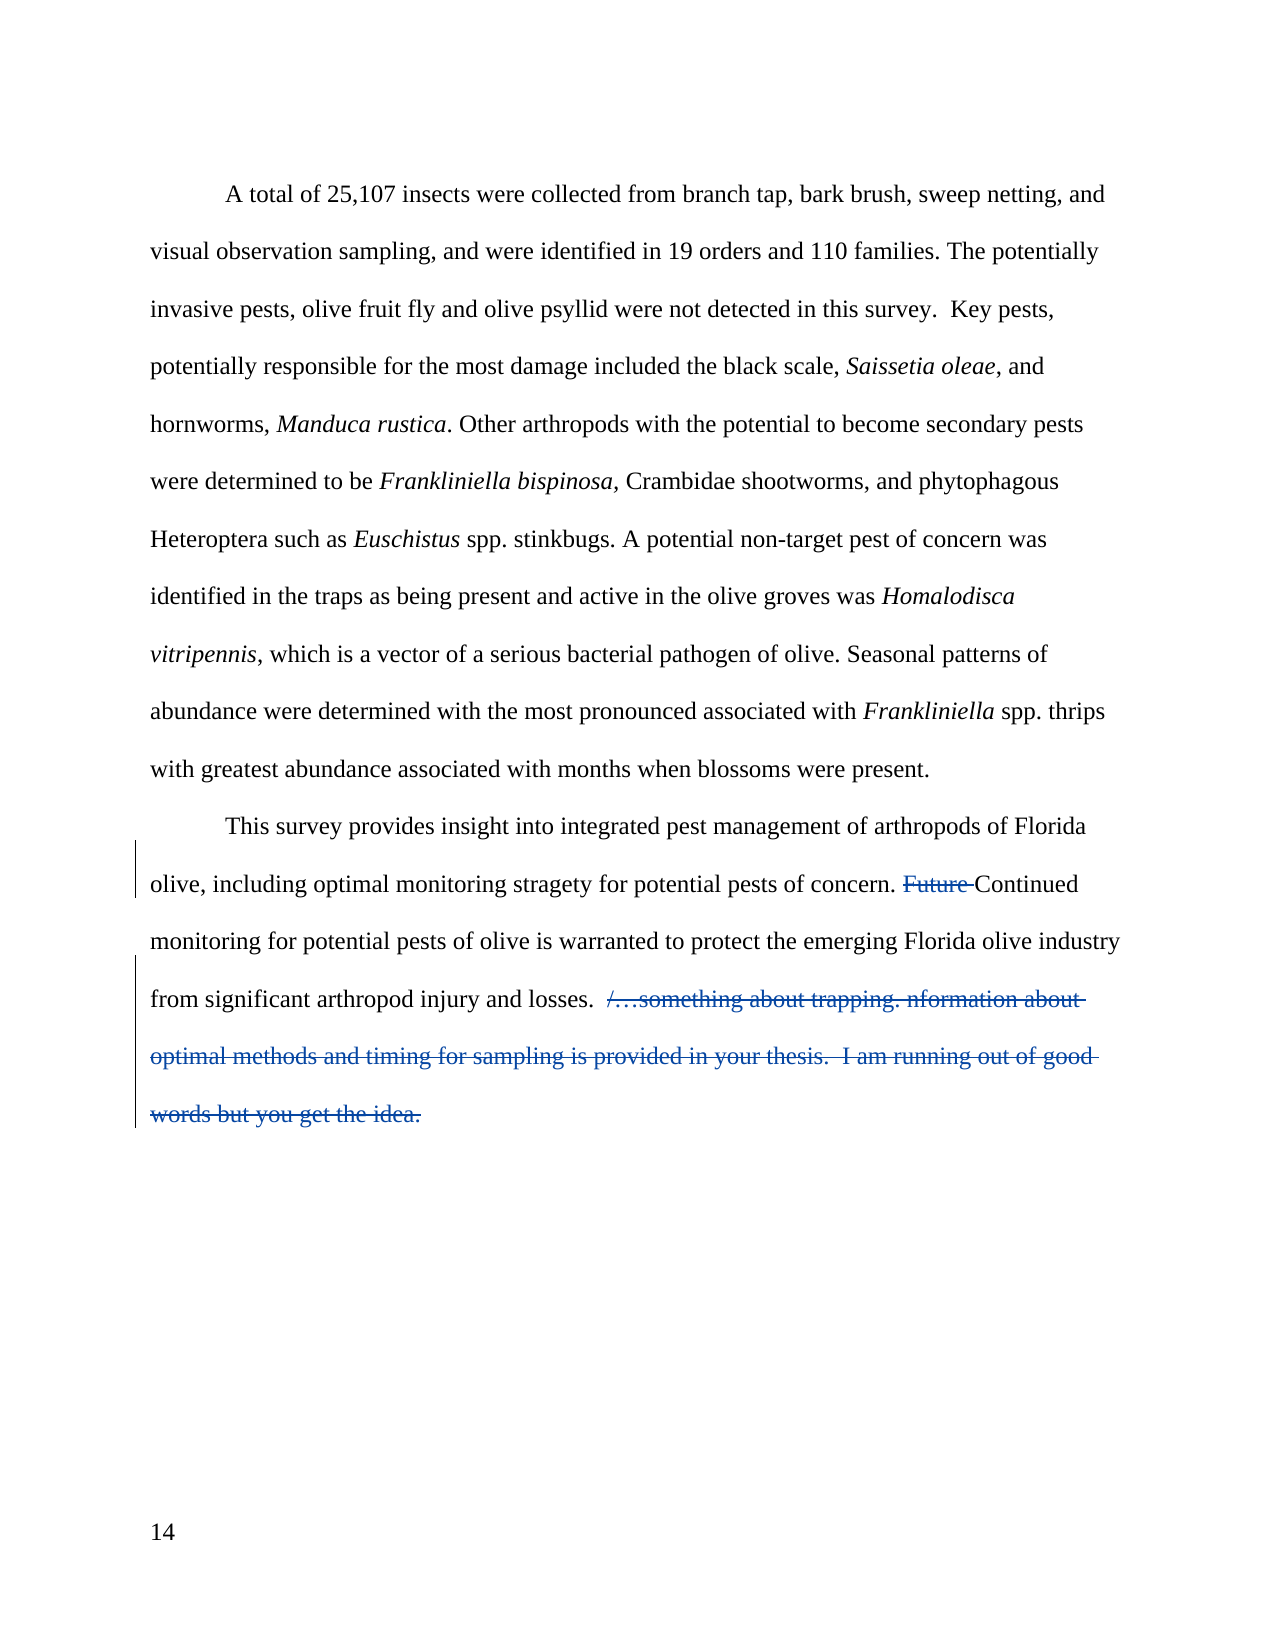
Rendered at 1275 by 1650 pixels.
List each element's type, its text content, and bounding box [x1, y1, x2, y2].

text A total of 25,107 insects were collected from branch tap, bark brush, sweep netting, and visual observation sampling, and were identified in 19 orders and 110 families. The potentially invasive pests, olive fruit fly and olive psyllid were not detected in this survey. Key pests, potentially responsible for the most damage included the black scale, Saissetia oleae, and hornworms, Manduca rustica. Other arthropods with the potential to become secondary pests were determined to be Frankliniella bispinosa, Crambidae shootworms, and phytophagous Heteroptera such as Euschistus spp. stinkbugs. A potential non-target pest of concern was identified in the traps as being present and active in the olive groves was Homalodisca vitripennis, which is a vector of a serious bacterial pathogen of olive. Seasonal patterns of abundance were determined with the most pronounced associated with Frankliniella spp. thrips with greatest abundance associated with months when blossoms were present. [150, 179, 1125, 782]
text This survey provides insight into integrated pest management of arthropods of Florida olive, including optimal monitoring stragety for potential pests of concern. Continued monitoring for potential pests of olive is warranted to protect the emerging Florida olive industry from significant arthropod injury and losses. [150, 811, 1125, 1127]
